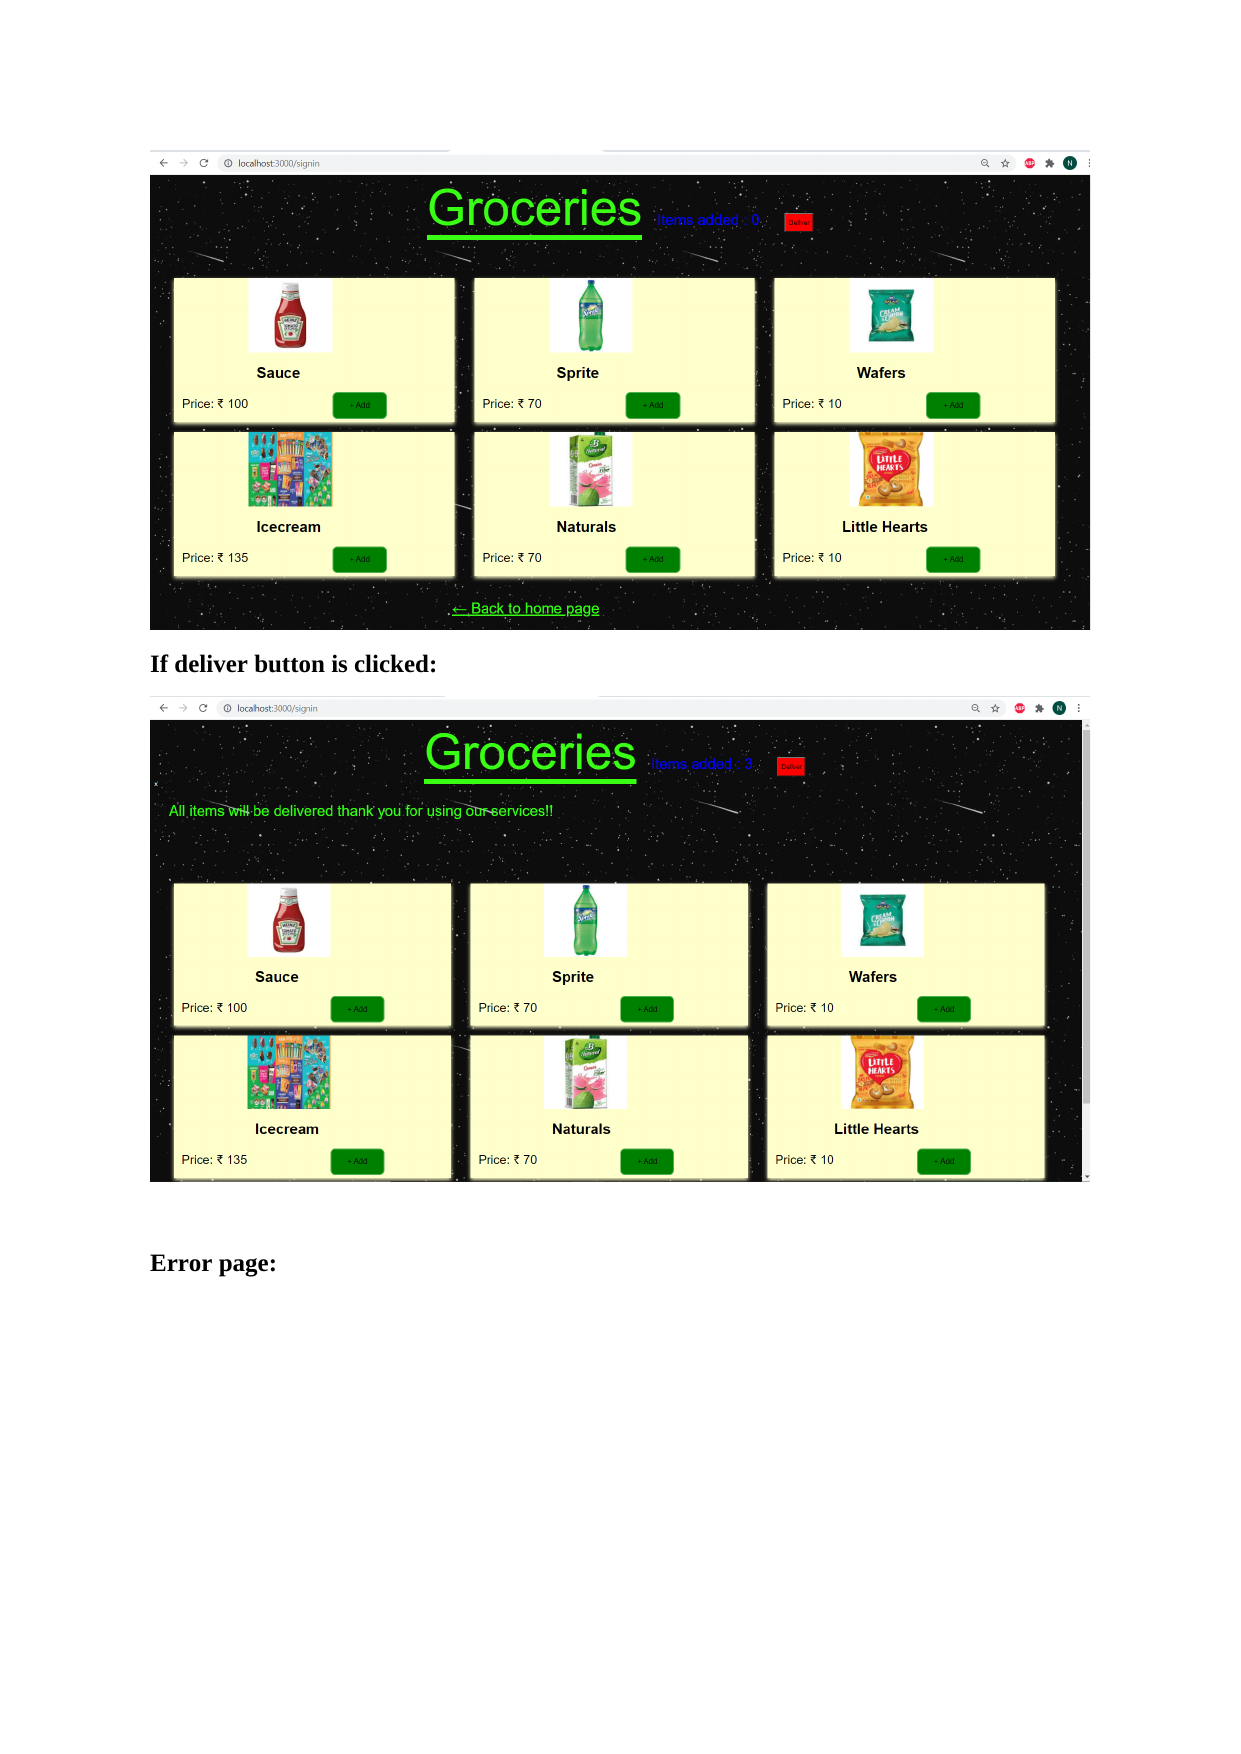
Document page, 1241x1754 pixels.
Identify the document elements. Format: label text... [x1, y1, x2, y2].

text Error page: [150, 1248, 1090, 1277]
picture [150, 696, 1091, 1182]
picture [150, 150, 1091, 630]
text If deliver button is clicked: [150, 649, 1090, 678]
